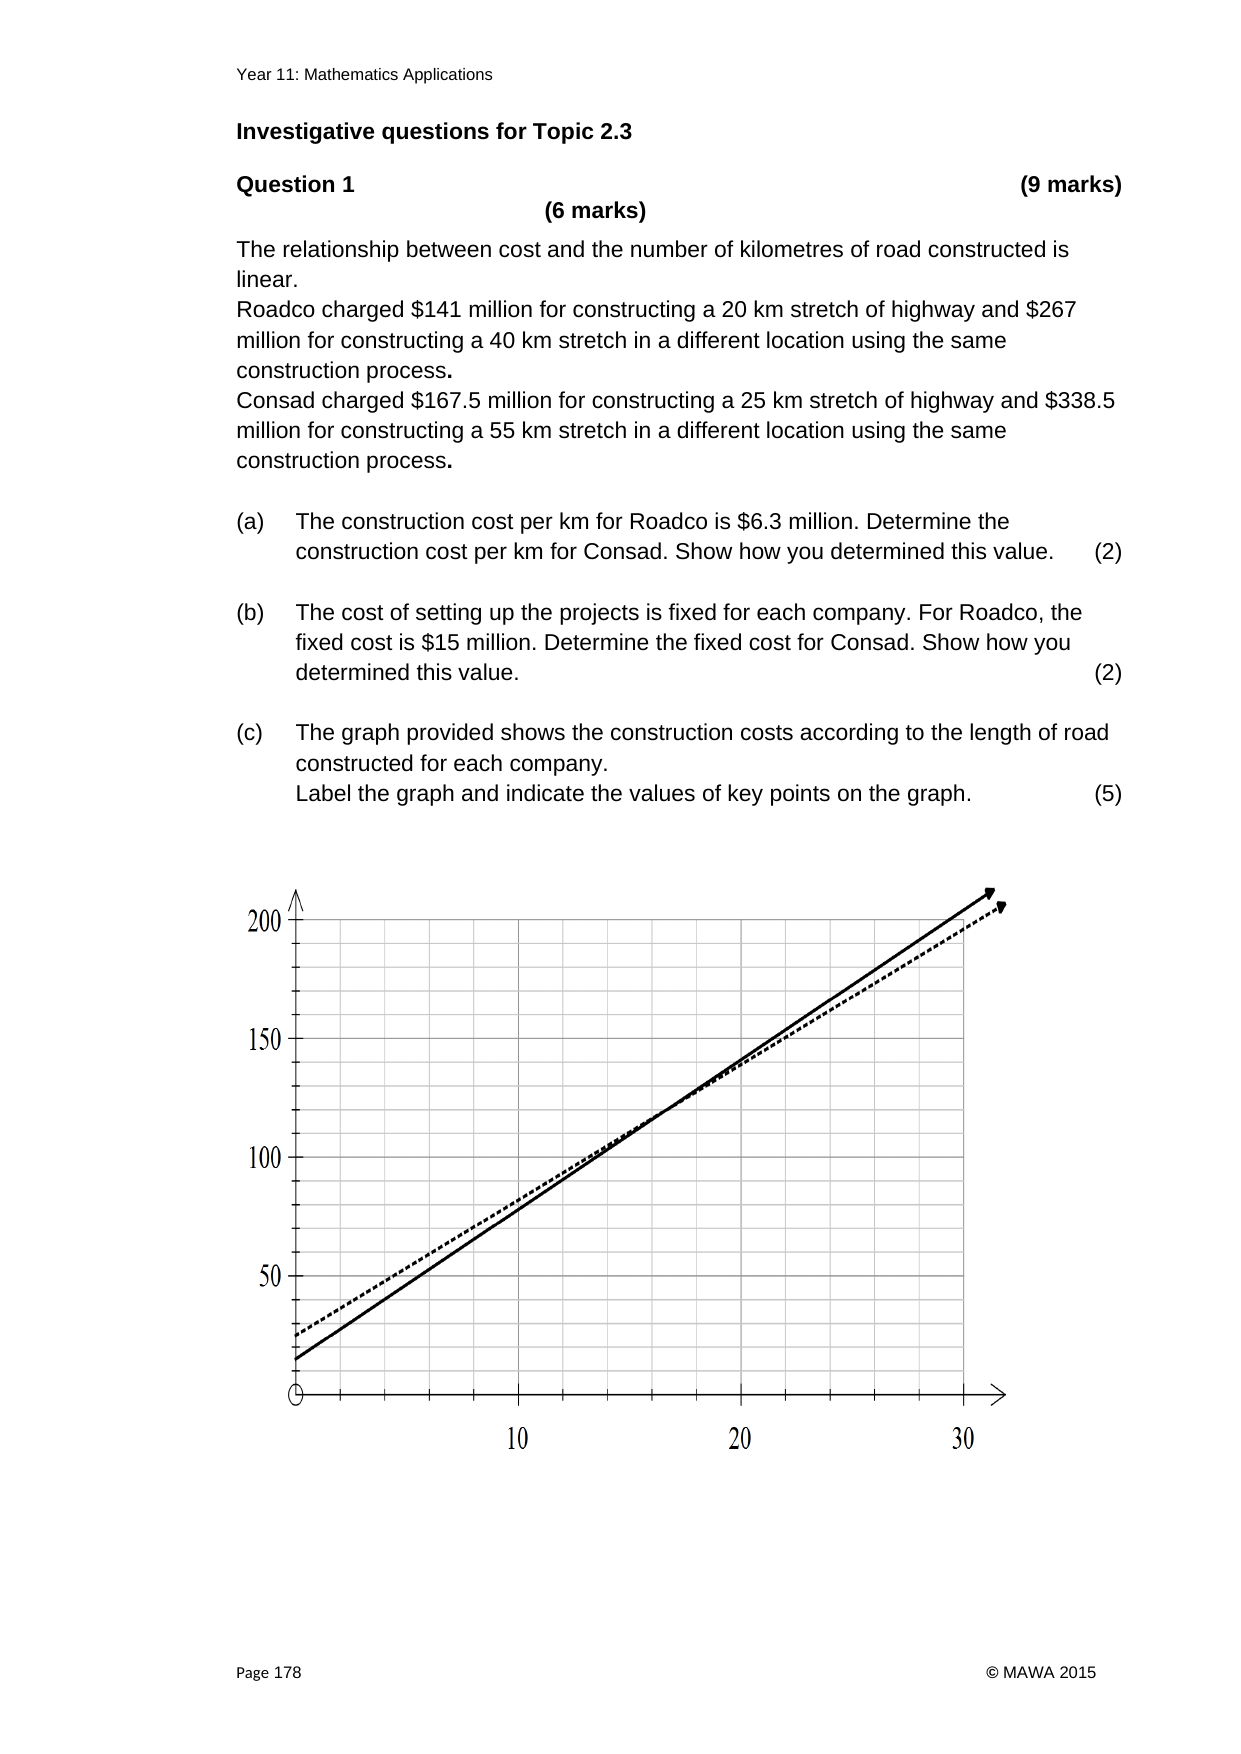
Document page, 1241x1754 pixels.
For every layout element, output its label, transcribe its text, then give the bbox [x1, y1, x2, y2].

text (a) The construction cost per km for Roadco is $6.3 million. Determine the construction cost per km for Consad. Show how you determined this value. (2) [236, 508, 1122, 564]
text (b) The cost of setting up the projects is fixed for each company. For Roadco, the fixed cost is $15 million. Determine the fixed cost for Consad. Show how you determined this value. (2) [236, 598, 1122, 685]
text The relationship between cost and the number of kilometres of road constructed is linear. [236, 236, 1122, 293]
text Investigative questions for Topic 2.3 [236, 118, 1122, 144]
text Consad charged $167.5 million for constructing a 25 km stretch of highway and $338.5 million for constructing a 55 km stretch in a different location using the same construction process. [236, 387, 1122, 474]
text Label the graph and indicate the values of key points on the graph. (5) [236, 780, 1122, 806]
picture [245, 884, 1008, 1451]
text Question 1 (9 marks) (6 marks) [236, 171, 1122, 223]
text (c) The graph provided shows the construction costs according to the length of road constructed for each company. [236, 719, 1122, 776]
text Roadco charged $141 million for constructing a 20 km stretch of highway and $267 million for constructing a 40 km stretch in a different location using the same construction process. [236, 296, 1122, 383]
